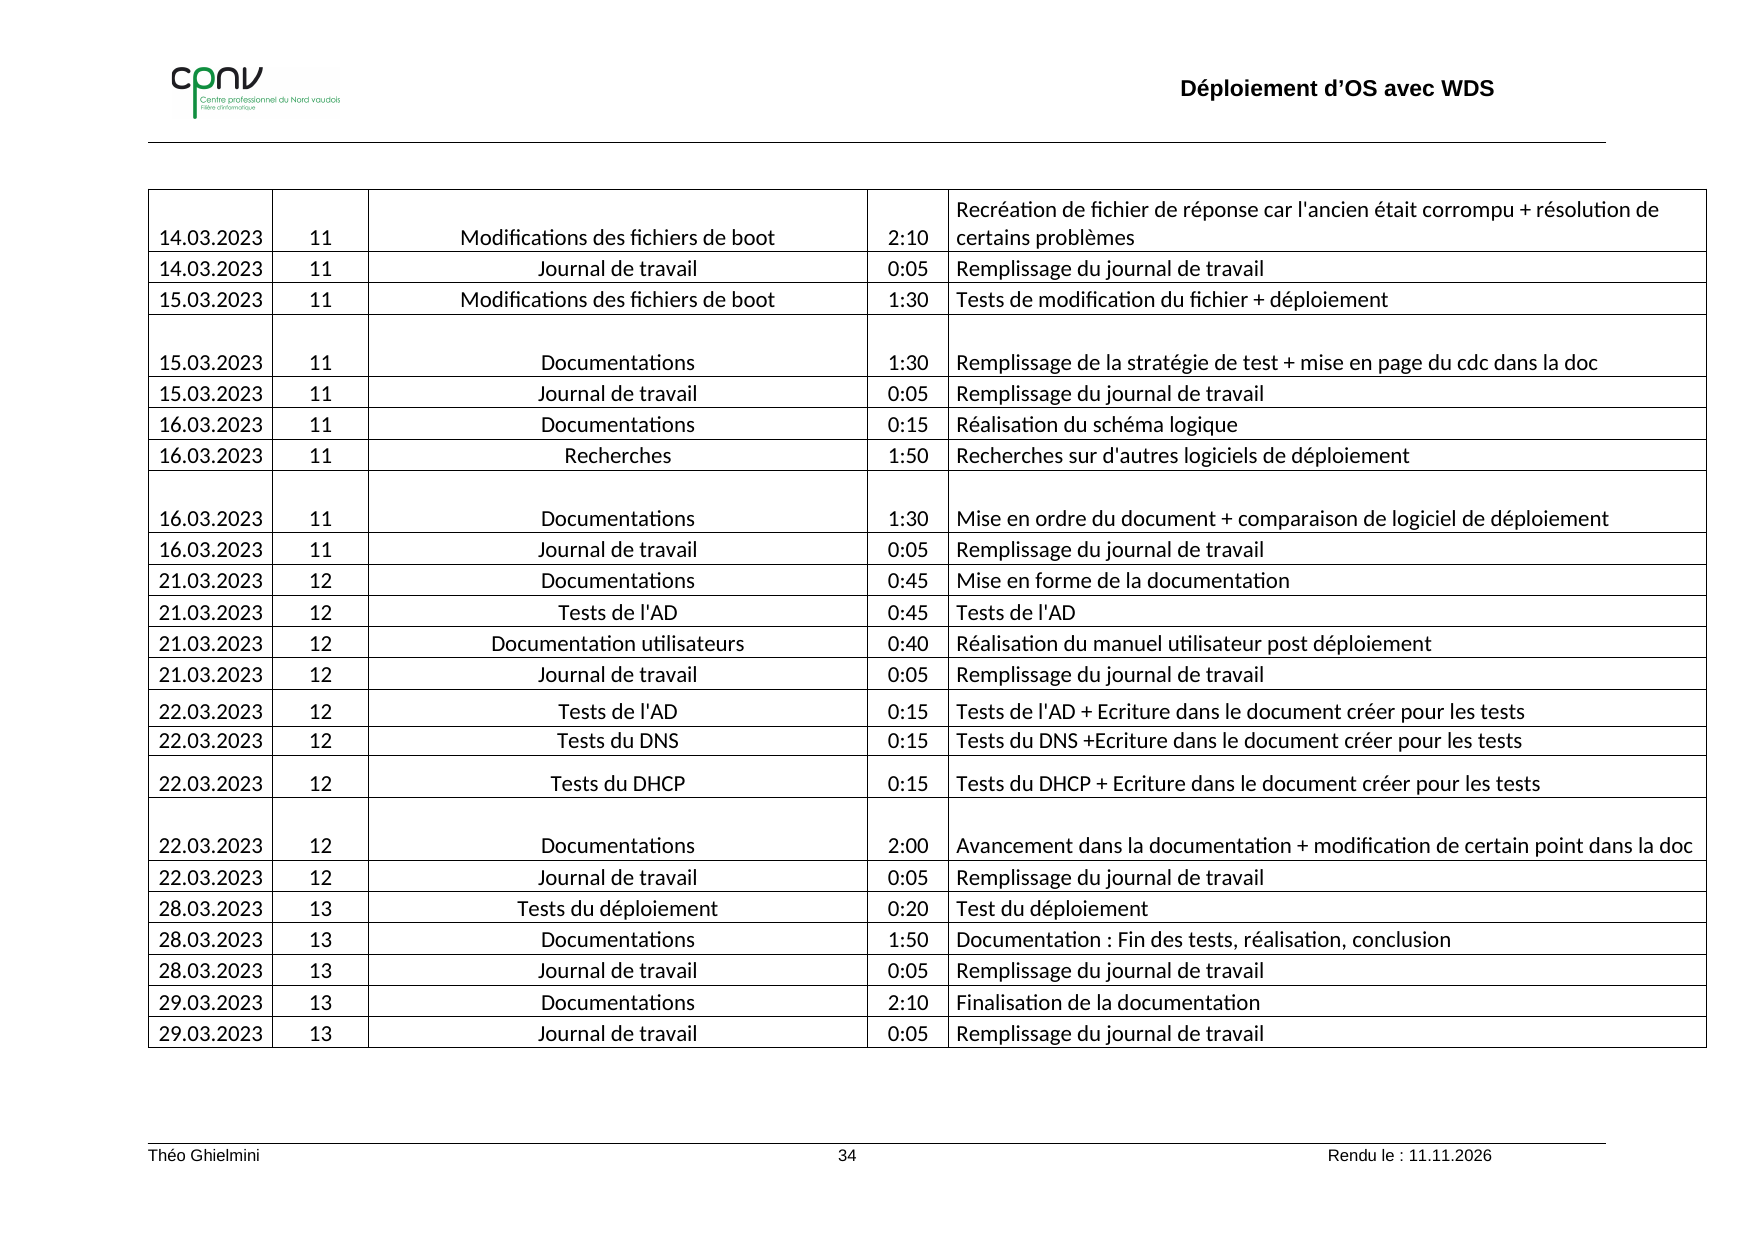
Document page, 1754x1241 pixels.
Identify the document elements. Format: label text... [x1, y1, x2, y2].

table_cell 11 [273, 315, 368, 376]
table_cell 12 [273, 756, 368, 797]
table_cell 15.03.2023 [149, 377, 272, 407]
table_cell 1:30 [868, 283, 948, 313]
table_cell Journal de travail [369, 861, 867, 891]
table_cell 12 [273, 596, 368, 626]
table_cell 0:15 [868, 408, 948, 438]
table_cell 21.03.2023 [149, 658, 272, 688]
table_cell 22.03.2023 [149, 798, 272, 860]
table_cell Finalisation de la documentation [949, 986, 1706, 1016]
table_cell 0:15 [868, 756, 948, 797]
table_cell Documentations [369, 923, 867, 953]
table_cell 22.03.2023 [149, 756, 272, 797]
table_cell 15.03.2023 [149, 315, 272, 376]
table_cell 13 [273, 955, 368, 985]
table_cell Remplissage du journal de travail [949, 861, 1706, 891]
table_cell 12 [273, 627, 368, 657]
table_cell 11 [273, 440, 368, 470]
table_cell Tests du DHCP + Ecriture dans le document créer pour les tests [949, 756, 1706, 797]
table_cell Recréation de fichier de réponse car l'ancien était corrompu + résolution de certains problèmes [949, 190, 1706, 251]
table_cell 12 [273, 727, 368, 754]
table_cell 0:45 [868, 596, 948, 626]
table_cell Documentation : Fin des tests, réalisation, conclusion [949, 923, 1706, 953]
table_cell Remplissage du journal de travail [949, 252, 1706, 282]
table_cell 2:10 [868, 986, 948, 1016]
table_cell Journal de travail [369, 377, 867, 407]
table_cell 14.03.2023 [149, 252, 272, 282]
table_cell 11 [273, 190, 368, 251]
table_cell 0:05 [868, 533, 948, 563]
table_cell Remplissage du journal de travail [949, 377, 1706, 407]
table_cell 16.03.2023 [149, 408, 272, 438]
table_cell Mise en forme de la documentation [949, 565, 1706, 595]
table_cell 12 [273, 658, 368, 688]
table_cell 0:05 [868, 955, 948, 985]
table_cell Recherches [369, 440, 867, 470]
table_cell 11 [273, 533, 368, 563]
table_cell 28.03.2023 [149, 955, 272, 985]
table_cell Tests du déploiement [369, 892, 867, 922]
table_cell Tests du DHCP [369, 756, 867, 797]
table_cell Journal de travail [369, 1017, 867, 1047]
table_cell 21.03.2023 [149, 627, 272, 657]
table_cell Journal de travail [369, 533, 867, 563]
table_cell 14.03.2023 [149, 190, 272, 251]
table_cell Journal de travail [369, 955, 867, 985]
table_cell 16.03.2023 [149, 471, 272, 532]
table_cell 1:50 [868, 923, 948, 953]
table_cell 29.03.2023 [149, 1017, 272, 1047]
table_cell 12 [273, 798, 368, 860]
table_cell 12 [273, 565, 368, 595]
table_cell 0:05 [868, 658, 948, 688]
table_cell 1:50 [868, 440, 948, 470]
table_cell Documentation utilisateurs [369, 627, 867, 657]
table_cell 1:30 [868, 315, 948, 376]
table_cell 0:40 [868, 627, 948, 657]
table_cell 28.03.2023 [149, 923, 272, 953]
table_cell Documentations [369, 798, 867, 860]
picture [171, 67, 340, 119]
table_cell Modifications des fichiers de boot [369, 283, 867, 313]
table_cell Tests de modification du fichier + déploiement [949, 283, 1706, 313]
table_cell 13 [273, 892, 368, 922]
table_cell Remplissage du journal de travail [949, 658, 1706, 688]
table_cell 0:15 [868, 690, 948, 726]
table_cell 29.03.2023 [149, 986, 272, 1016]
table_cell 15.03.2023 [149, 283, 272, 313]
table_cell Remplissage de la stratégie de test + mise en page du cdc dans la doc [949, 315, 1706, 376]
table_cell Mise en ordre du document + comparaison de logiciel de déploiement [949, 471, 1706, 532]
table_cell Tests du DNS [369, 727, 867, 754]
table_cell 16.03.2023 [149, 533, 272, 563]
table_cell Avancement dans la documentation + modification de certain point dans la doc [949, 798, 1706, 860]
table_cell 2:10 [868, 190, 948, 251]
table_cell 0:05 [868, 252, 948, 282]
table_cell 16.03.2023 [149, 440, 272, 470]
table_cell Test du déploiement [949, 892, 1706, 922]
table_cell Documentations [369, 565, 867, 595]
table_cell 11 [273, 377, 368, 407]
table_cell 21.03.2023 [149, 596, 272, 626]
table_cell 11 [273, 471, 368, 532]
table_cell 13 [273, 923, 368, 953]
table_cell 12 [273, 690, 368, 726]
table_cell Remplissage du journal de travail [949, 533, 1706, 563]
table_cell Tests de l'AD + Ecriture dans le document créer pour les tests [949, 690, 1706, 726]
table_cell 1:30 [868, 471, 948, 532]
table_cell 0:20 [868, 892, 948, 922]
table_cell Documentations [369, 315, 867, 376]
table_cell Journal de travail [369, 658, 867, 688]
table_cell Réalisation du schéma logique [949, 408, 1706, 438]
table_cell Modifications des fichiers de boot [369, 190, 867, 251]
table_cell Tests du DNS +Ecriture dans le document créer pour les tests [949, 727, 1706, 754]
table_cell Remplissage du journal de travail [949, 955, 1706, 985]
table_cell Tests de l'AD [949, 596, 1706, 626]
table_cell 13 [273, 1017, 368, 1047]
table_cell Réalisation du manuel utilisateur post déploiement [949, 627, 1706, 657]
table_cell 0:05 [868, 377, 948, 407]
table_cell Recherches sur d'autres logiciels de déploiement [949, 440, 1706, 470]
table_cell 12 [273, 861, 368, 891]
table_cell Remplissage du journal de travail [949, 1017, 1706, 1047]
table_cell 21.03.2023 [149, 565, 272, 595]
table_cell Documentations [369, 986, 867, 1016]
table_cell 22.03.2023 [149, 861, 272, 891]
table_cell Documentations [369, 408, 867, 438]
table_cell Documentations [369, 471, 867, 532]
table_cell 11 [273, 408, 368, 438]
table_cell 28.03.2023 [149, 892, 272, 922]
table_cell 0:45 [868, 565, 948, 595]
table_cell 22.03.2023 [149, 727, 272, 754]
table_cell 0:05 [868, 1017, 948, 1047]
table_cell Tests de l'AD [369, 596, 867, 626]
table_cell 22.03.2023 [149, 690, 272, 726]
table_cell 11 [273, 283, 368, 313]
table_cell Tests de l'AD [369, 690, 867, 726]
table_cell 0:05 [868, 861, 948, 891]
table_cell 11 [273, 252, 368, 282]
table_cell 2:00 [868, 798, 948, 860]
table_cell Journal de travail [369, 252, 867, 282]
table_cell 0:15 [868, 727, 948, 754]
table_cell 13 [273, 986, 368, 1016]
